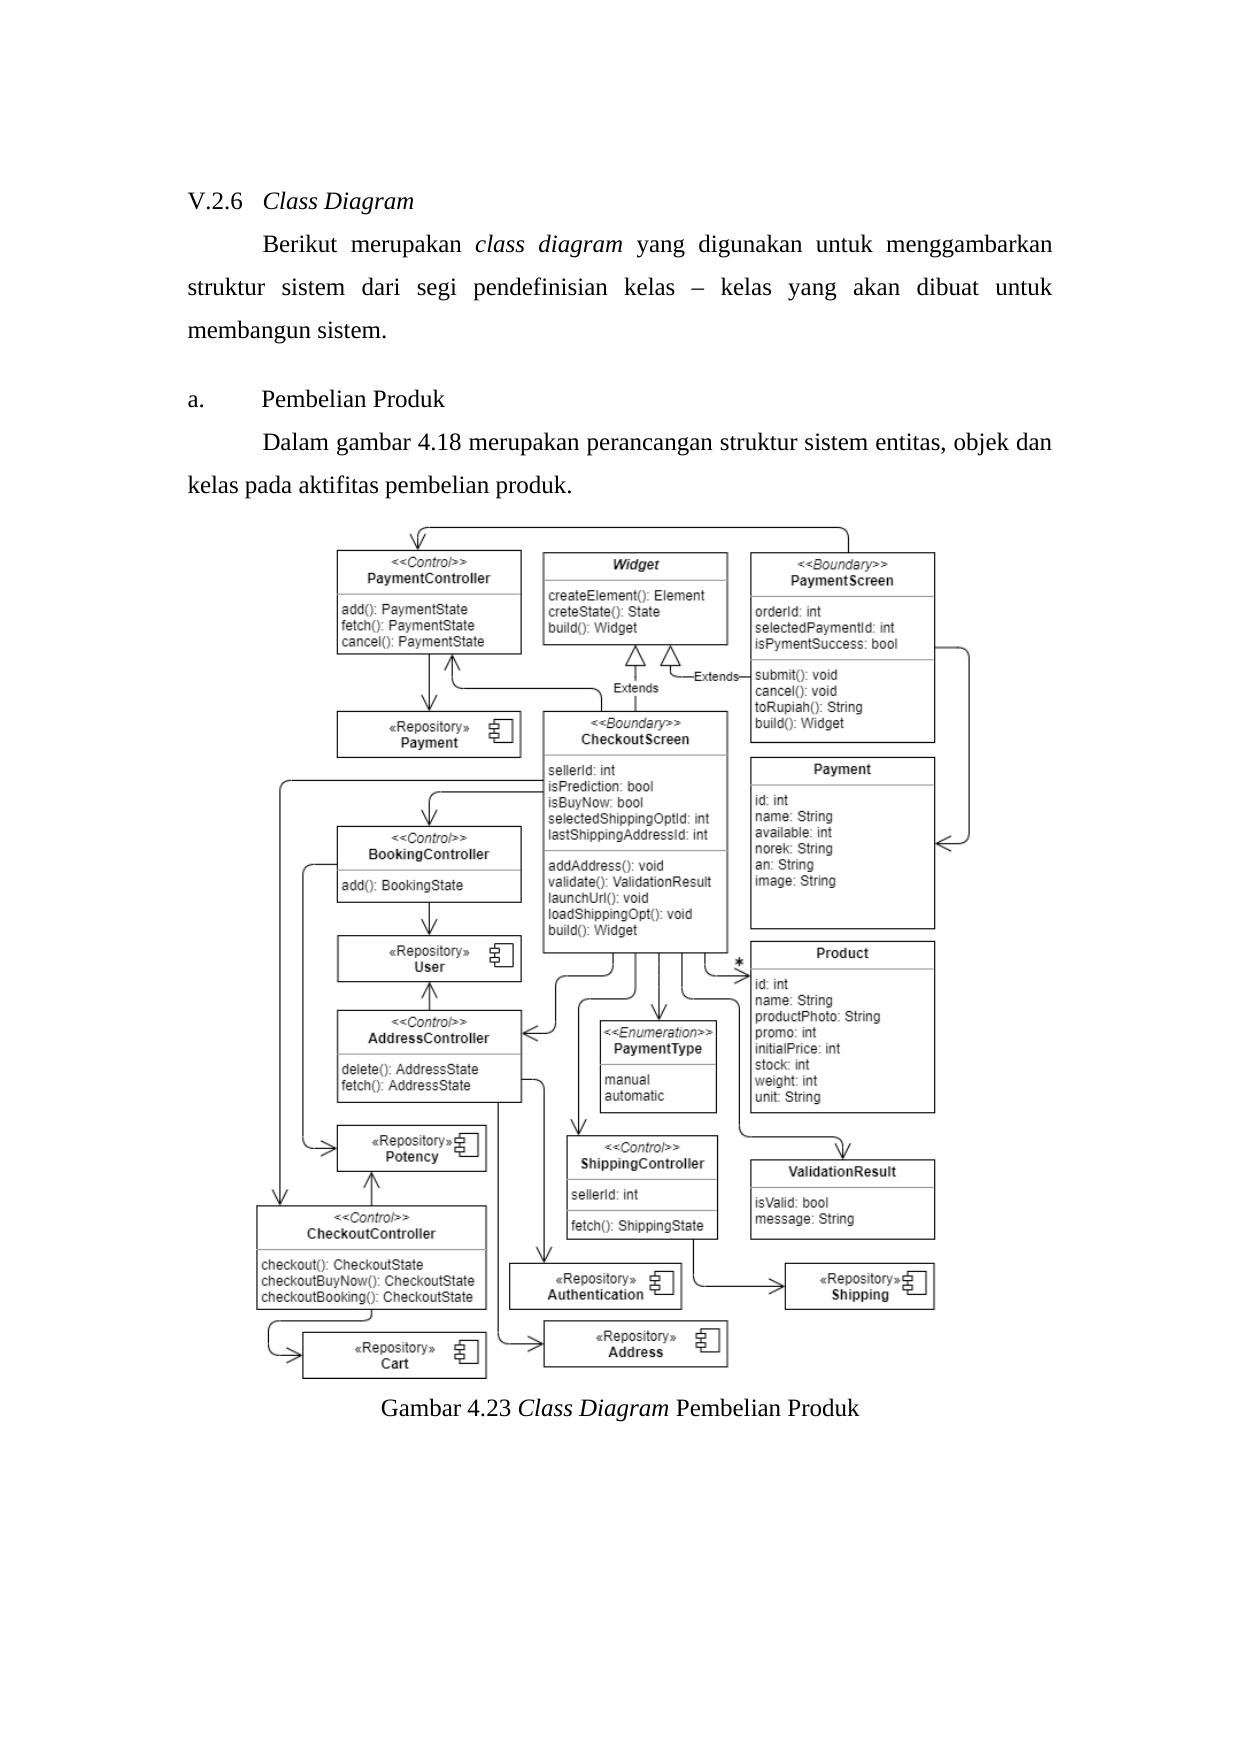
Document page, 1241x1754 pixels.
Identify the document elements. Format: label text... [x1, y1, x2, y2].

list Pembelian Produk [187, 384, 1053, 412]
subtitle Class Diagram [187, 186, 1053, 215]
text Berikut merupakan class diagram yang digunakan untuk menggambarkan struktur sistem dari segi pendefinisian kelas – kelas yang akan dibuat untuk membangun sistem. [187, 229, 1053, 344]
text Dalam gambar 4.18 merupakan perancangan struktur sistem entitas, objek dan kelas pada aktifitas pembelian produk. [187, 427, 1053, 499]
picture [253, 513, 987, 1379]
